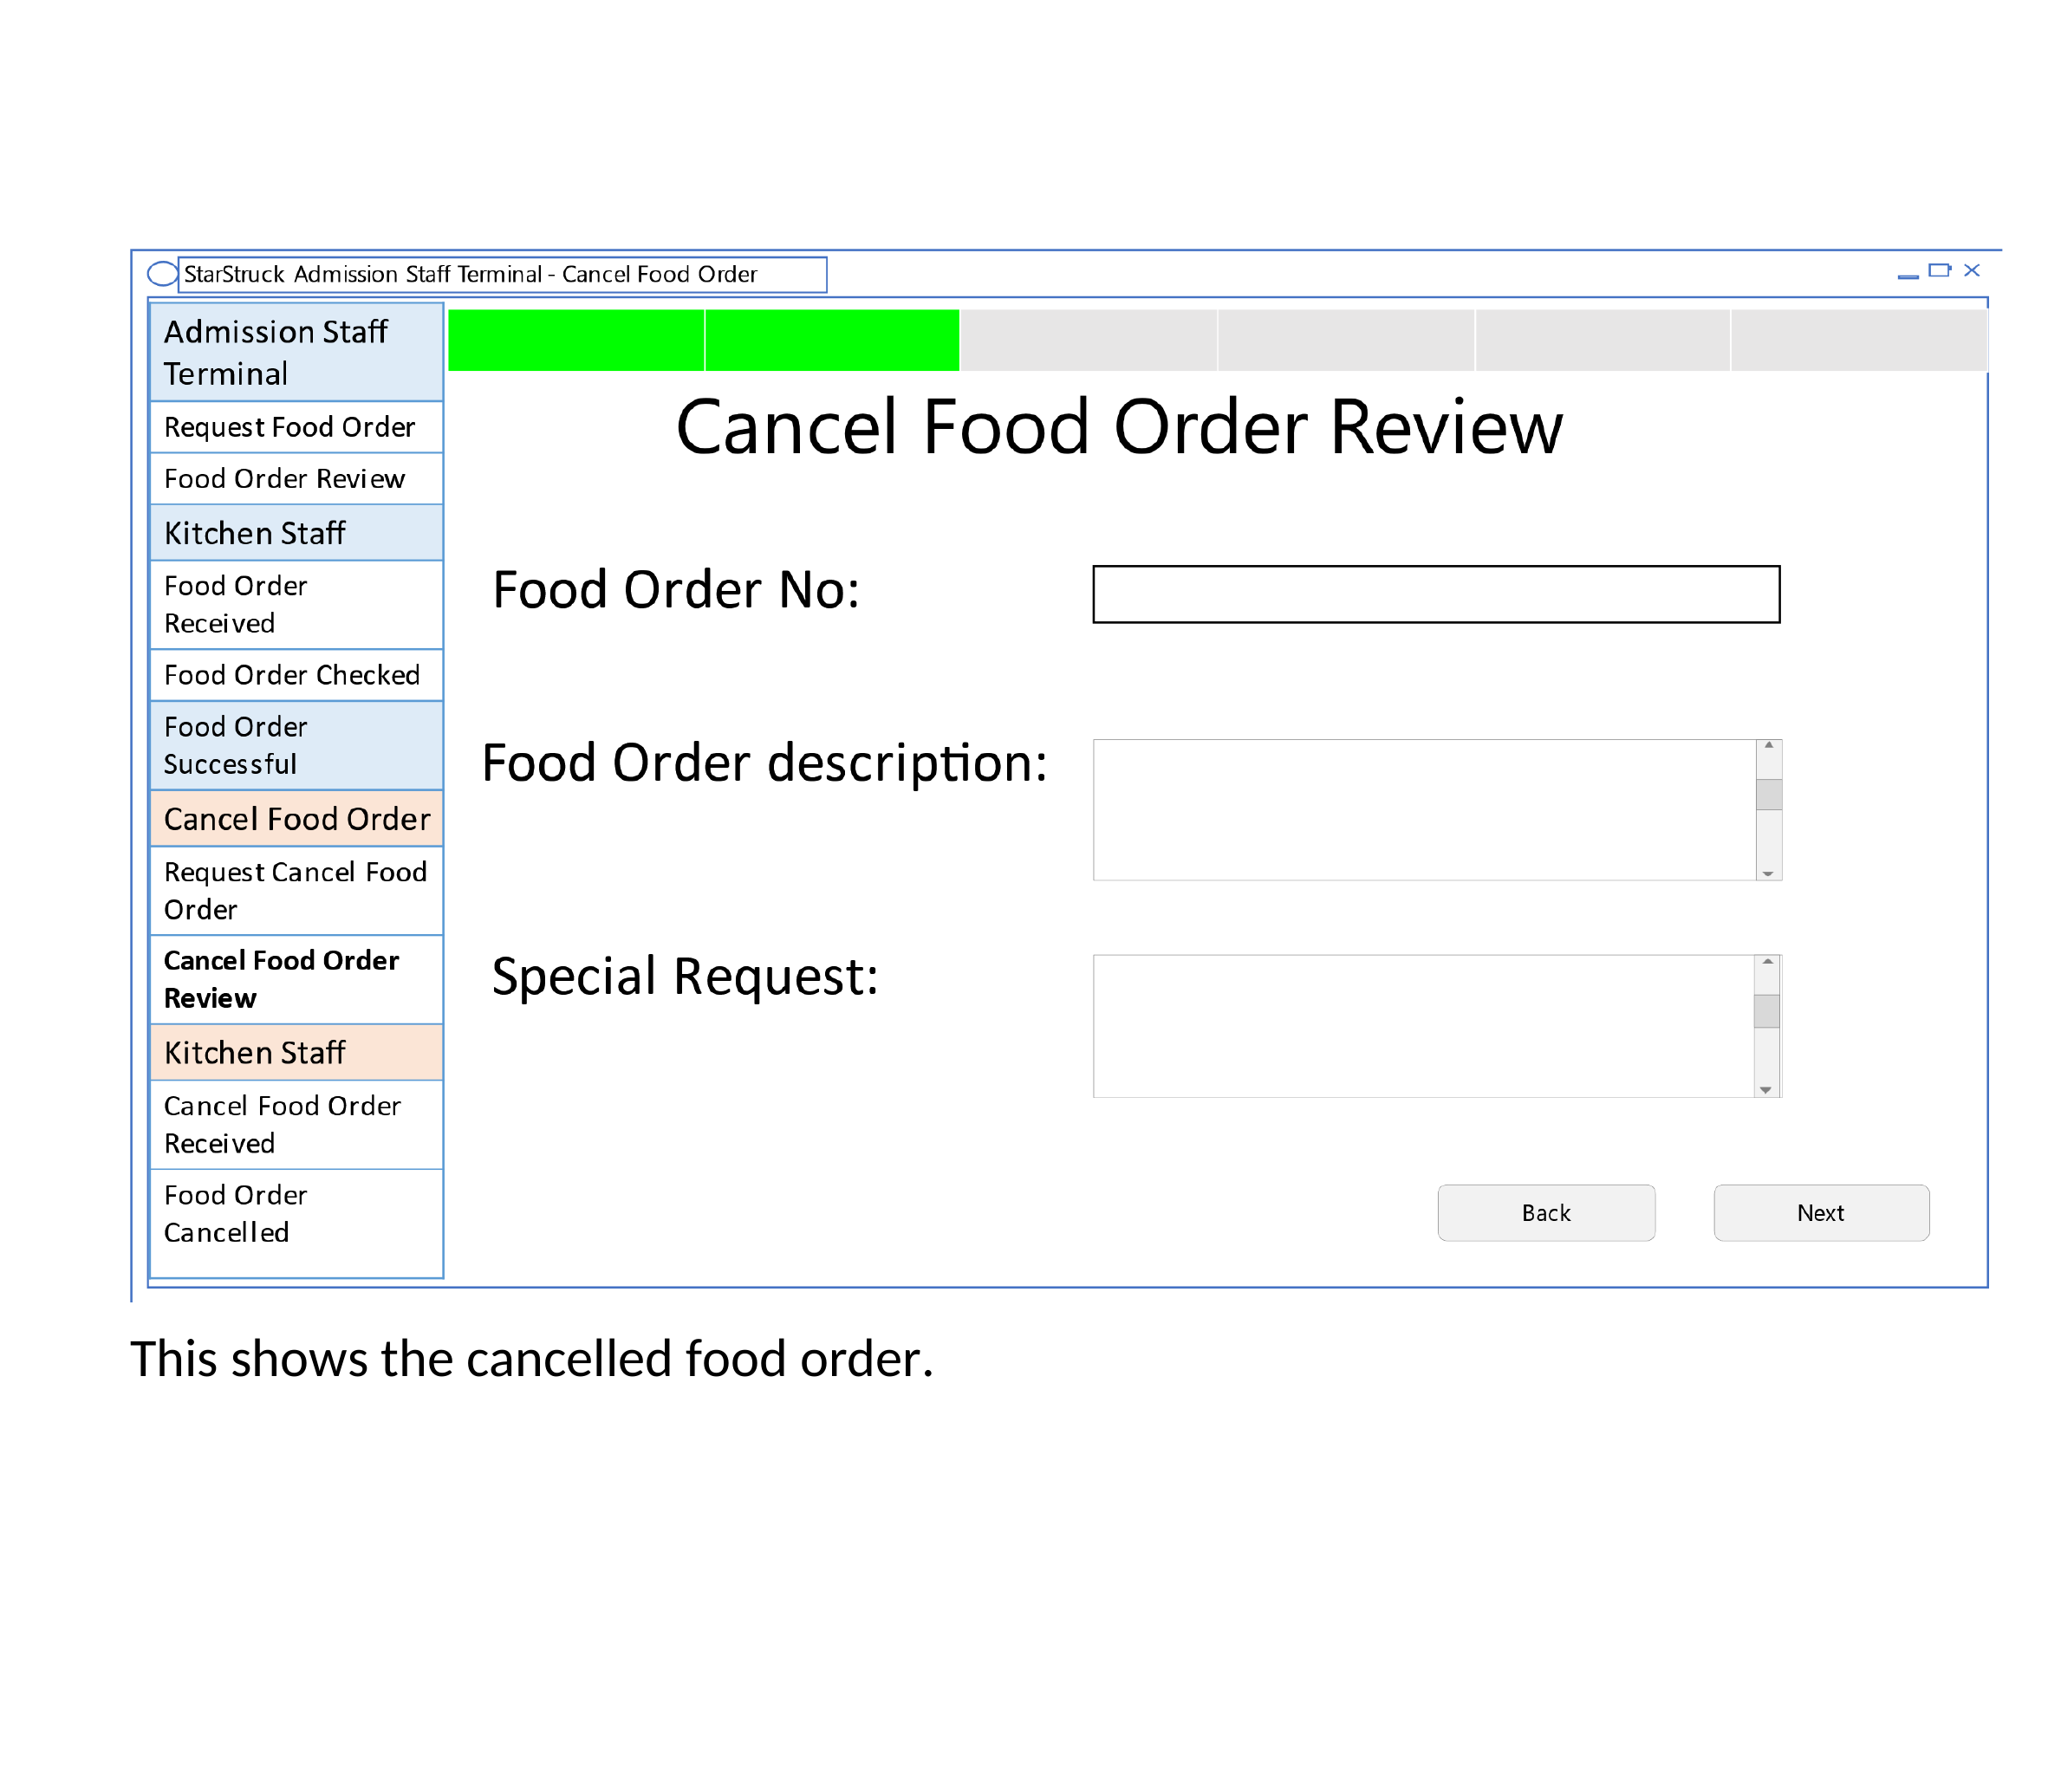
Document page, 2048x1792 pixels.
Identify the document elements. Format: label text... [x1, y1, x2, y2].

text This shows the cancelled food order. [130, 1324, 1917, 1390]
picture [130, 249, 2003, 1302]
